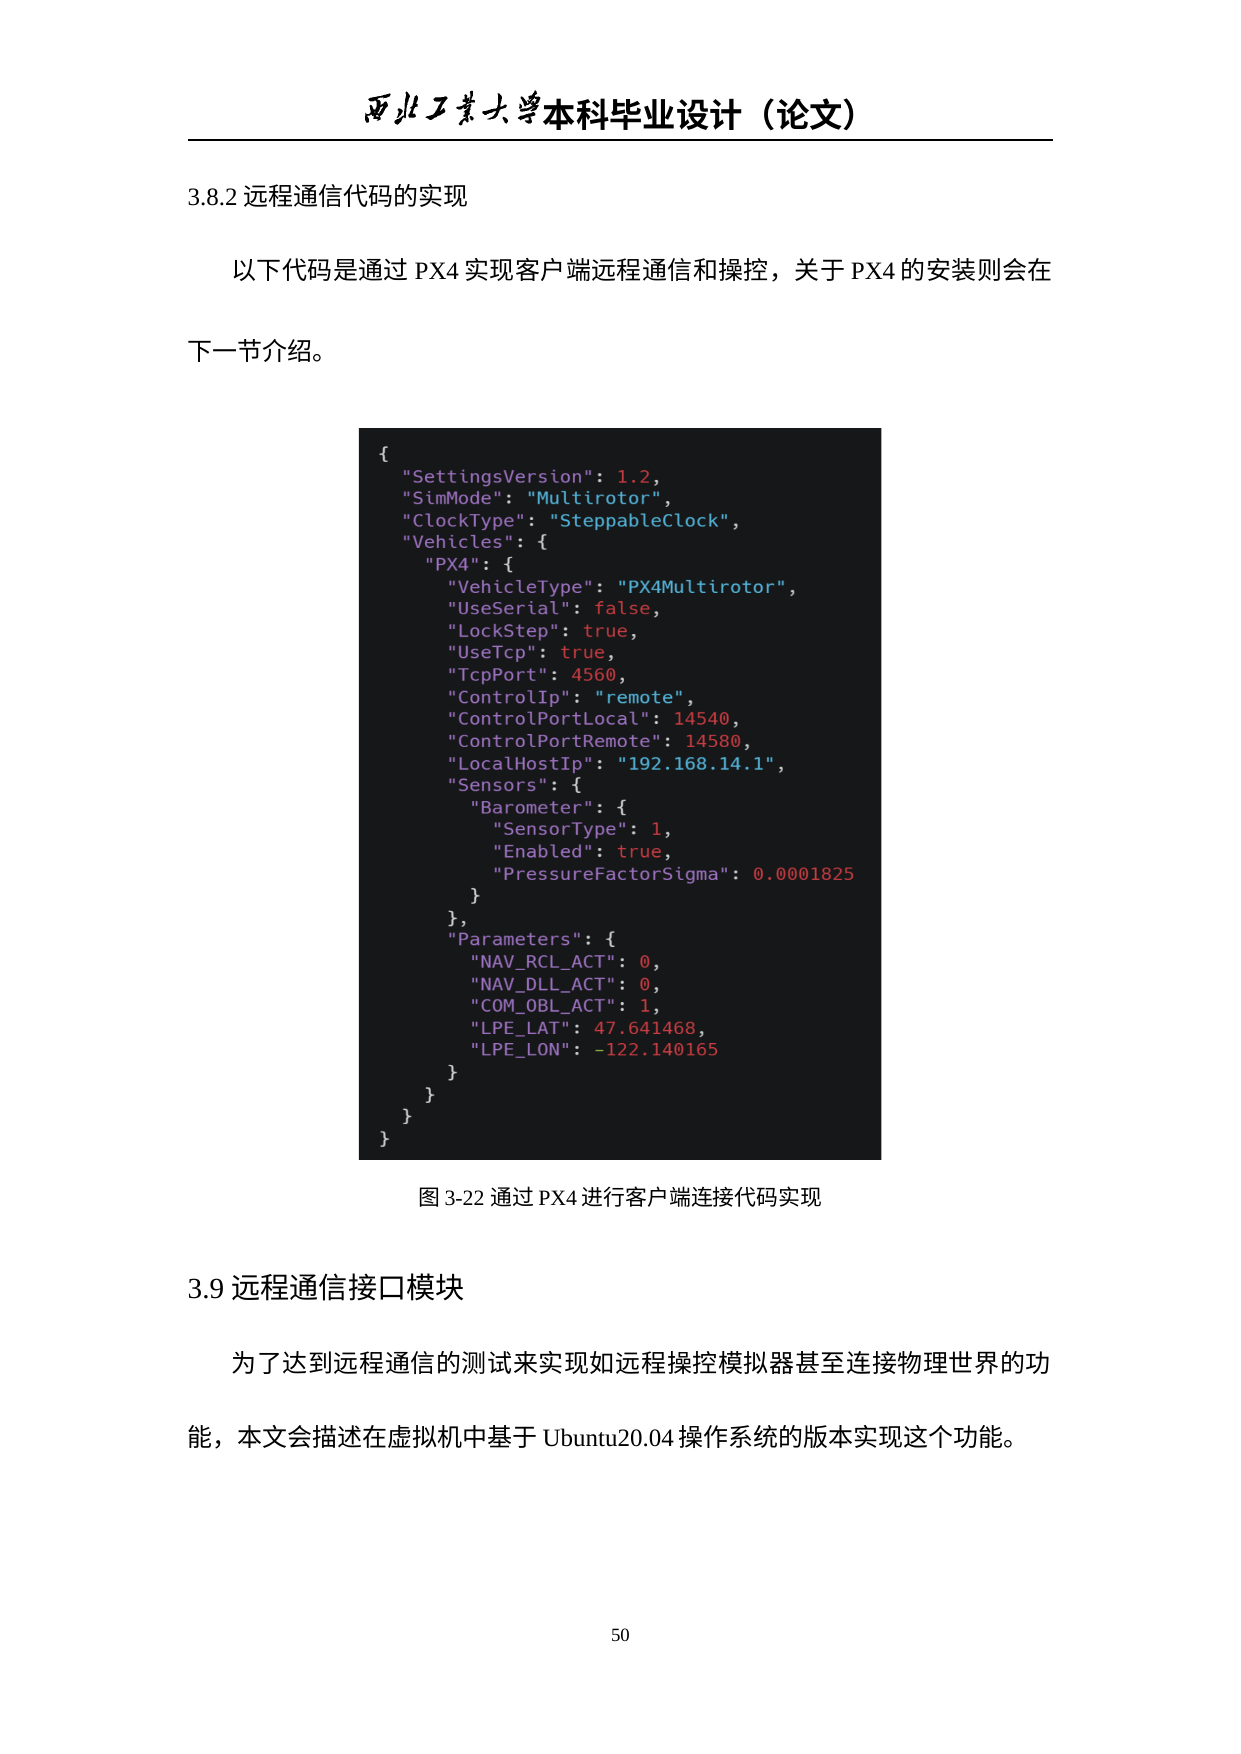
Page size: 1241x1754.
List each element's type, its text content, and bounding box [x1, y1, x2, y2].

subtitle 3.9 远程通信接口模块 [187, 1253, 1053, 1318]
text 图3-22 通过PX4进行客户端连接代码实现 [187, 1179, 1053, 1212]
text 以下代码是通过PX4实现客户端远程通信和操控，关于PX4的安装则会在下一节介绍。 [187, 236, 1053, 382]
text 为了达到远程通信的测试来实现如远程操控模拟器甚至连接物理世界的功能，本文会描述在虚拟机中基于Ubuntu20.04操作系统的版本实现这个功能。 [187, 1329, 1053, 1468]
subtitle 3.8.2 远程通信代码的实现 [187, 162, 1053, 227]
picture [358, 428, 882, 1160]
